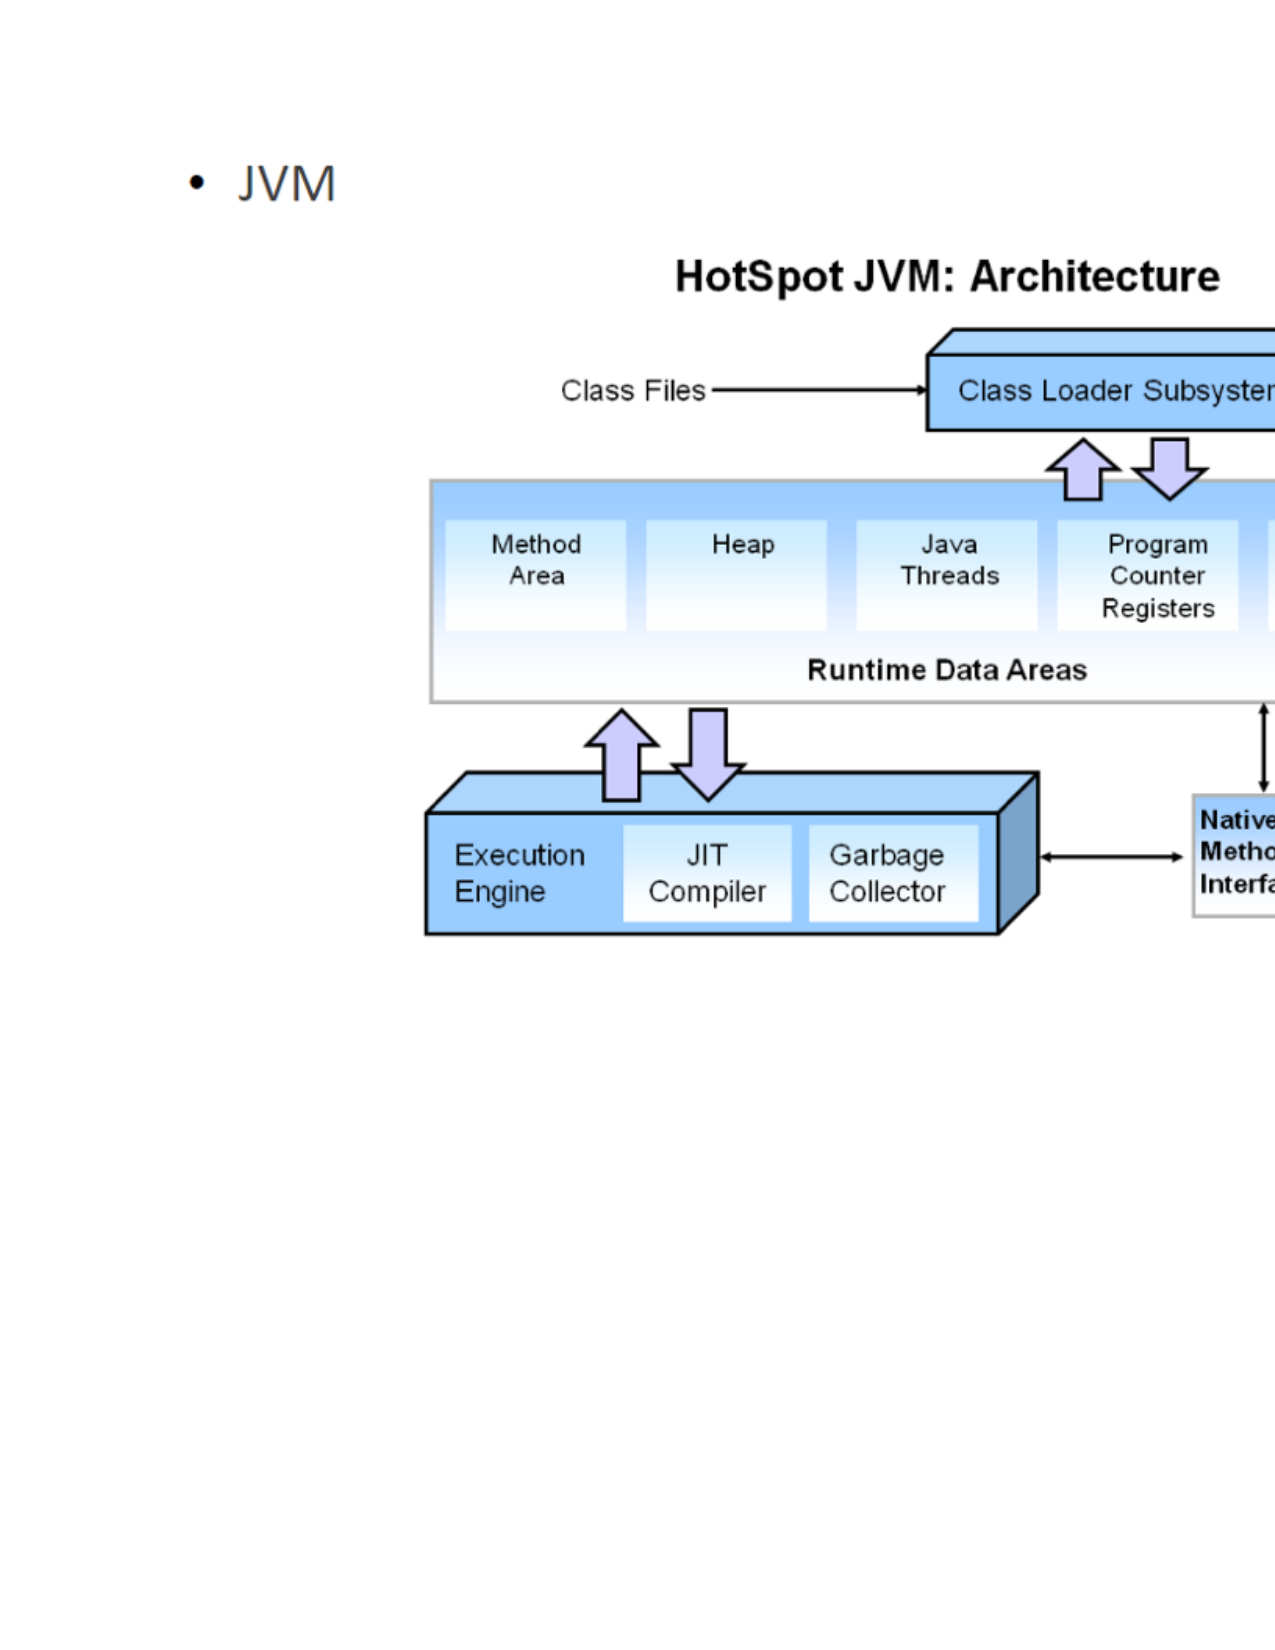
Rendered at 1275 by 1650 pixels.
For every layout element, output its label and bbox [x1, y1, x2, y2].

picture [150, 150, 1275, 997]
